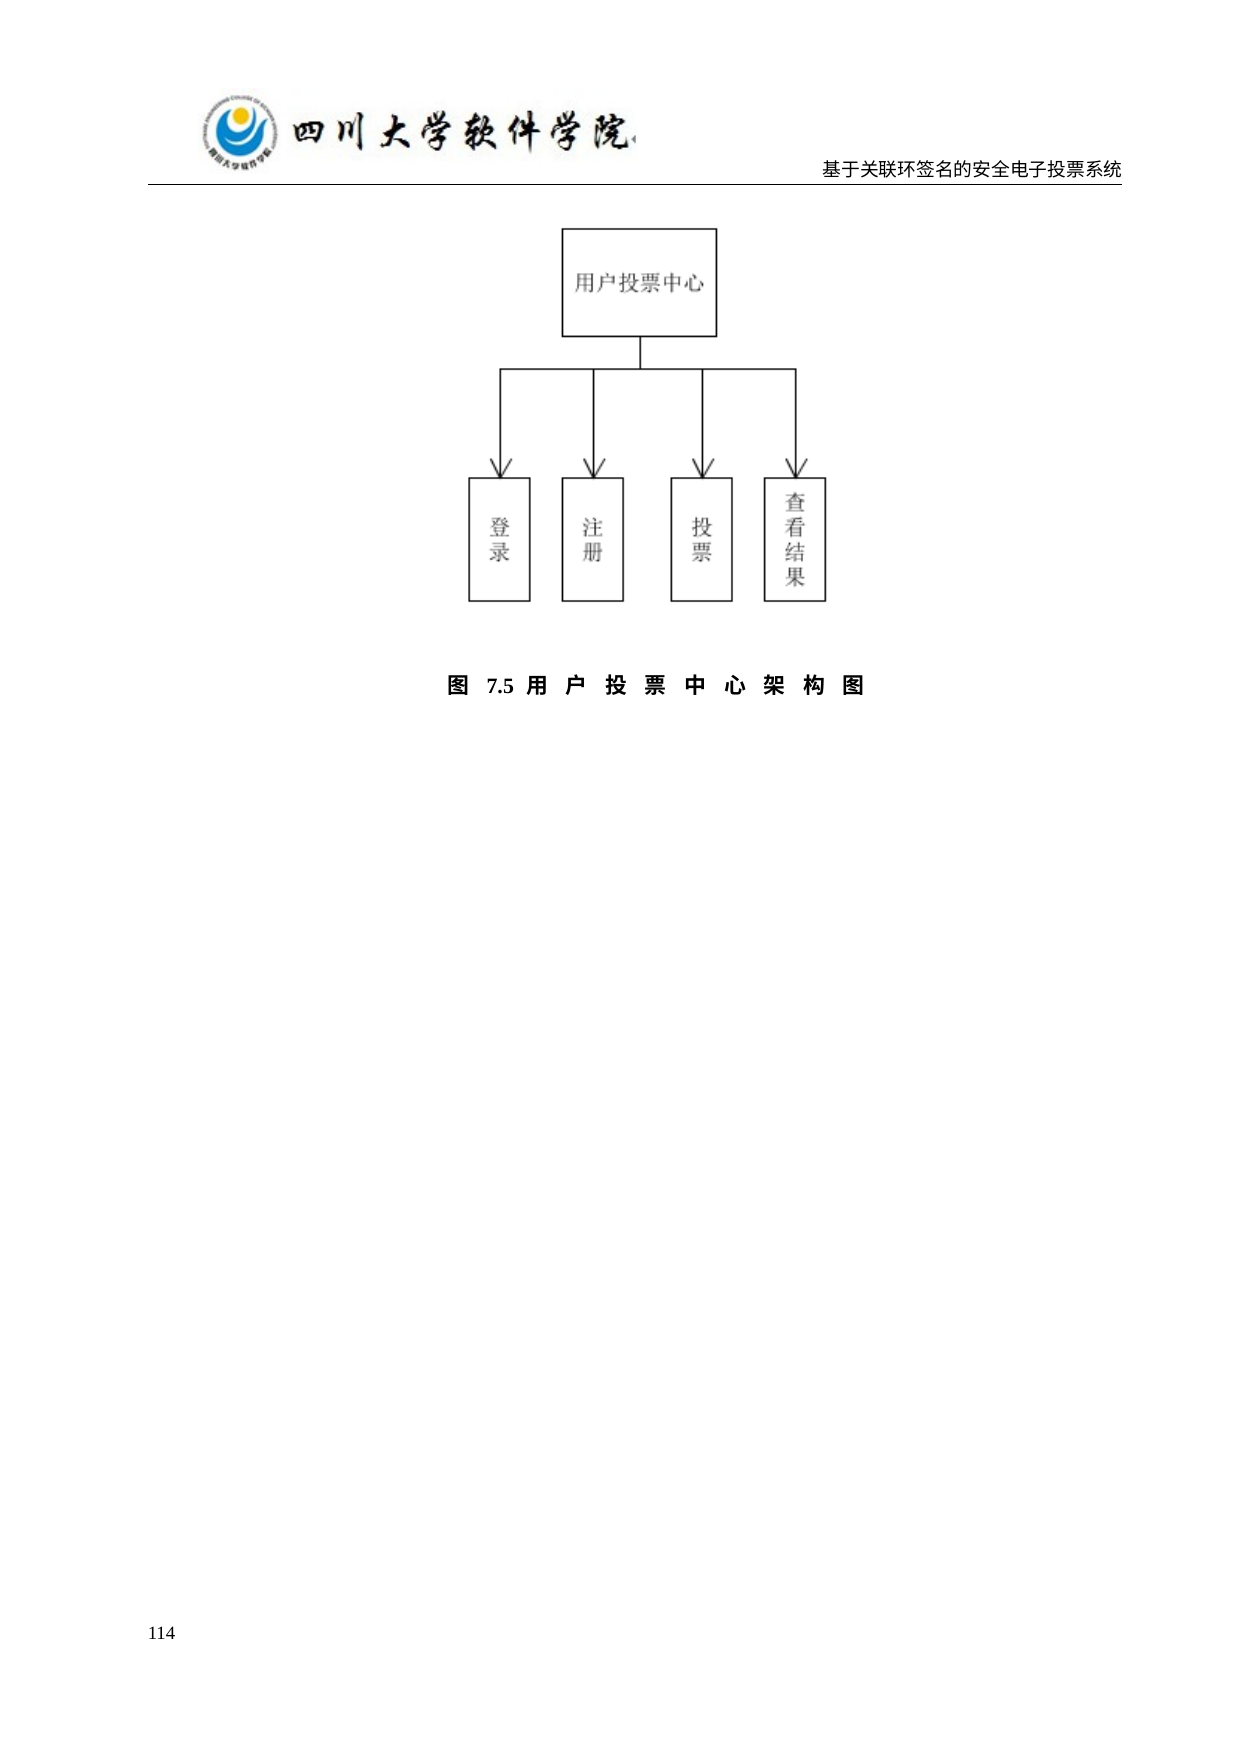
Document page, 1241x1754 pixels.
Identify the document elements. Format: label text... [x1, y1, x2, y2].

picture [437, 206, 887, 641]
text 图7.5 用户投票中心架构图 [150, 653, 1120, 714]
picture [197, 88, 639, 177]
